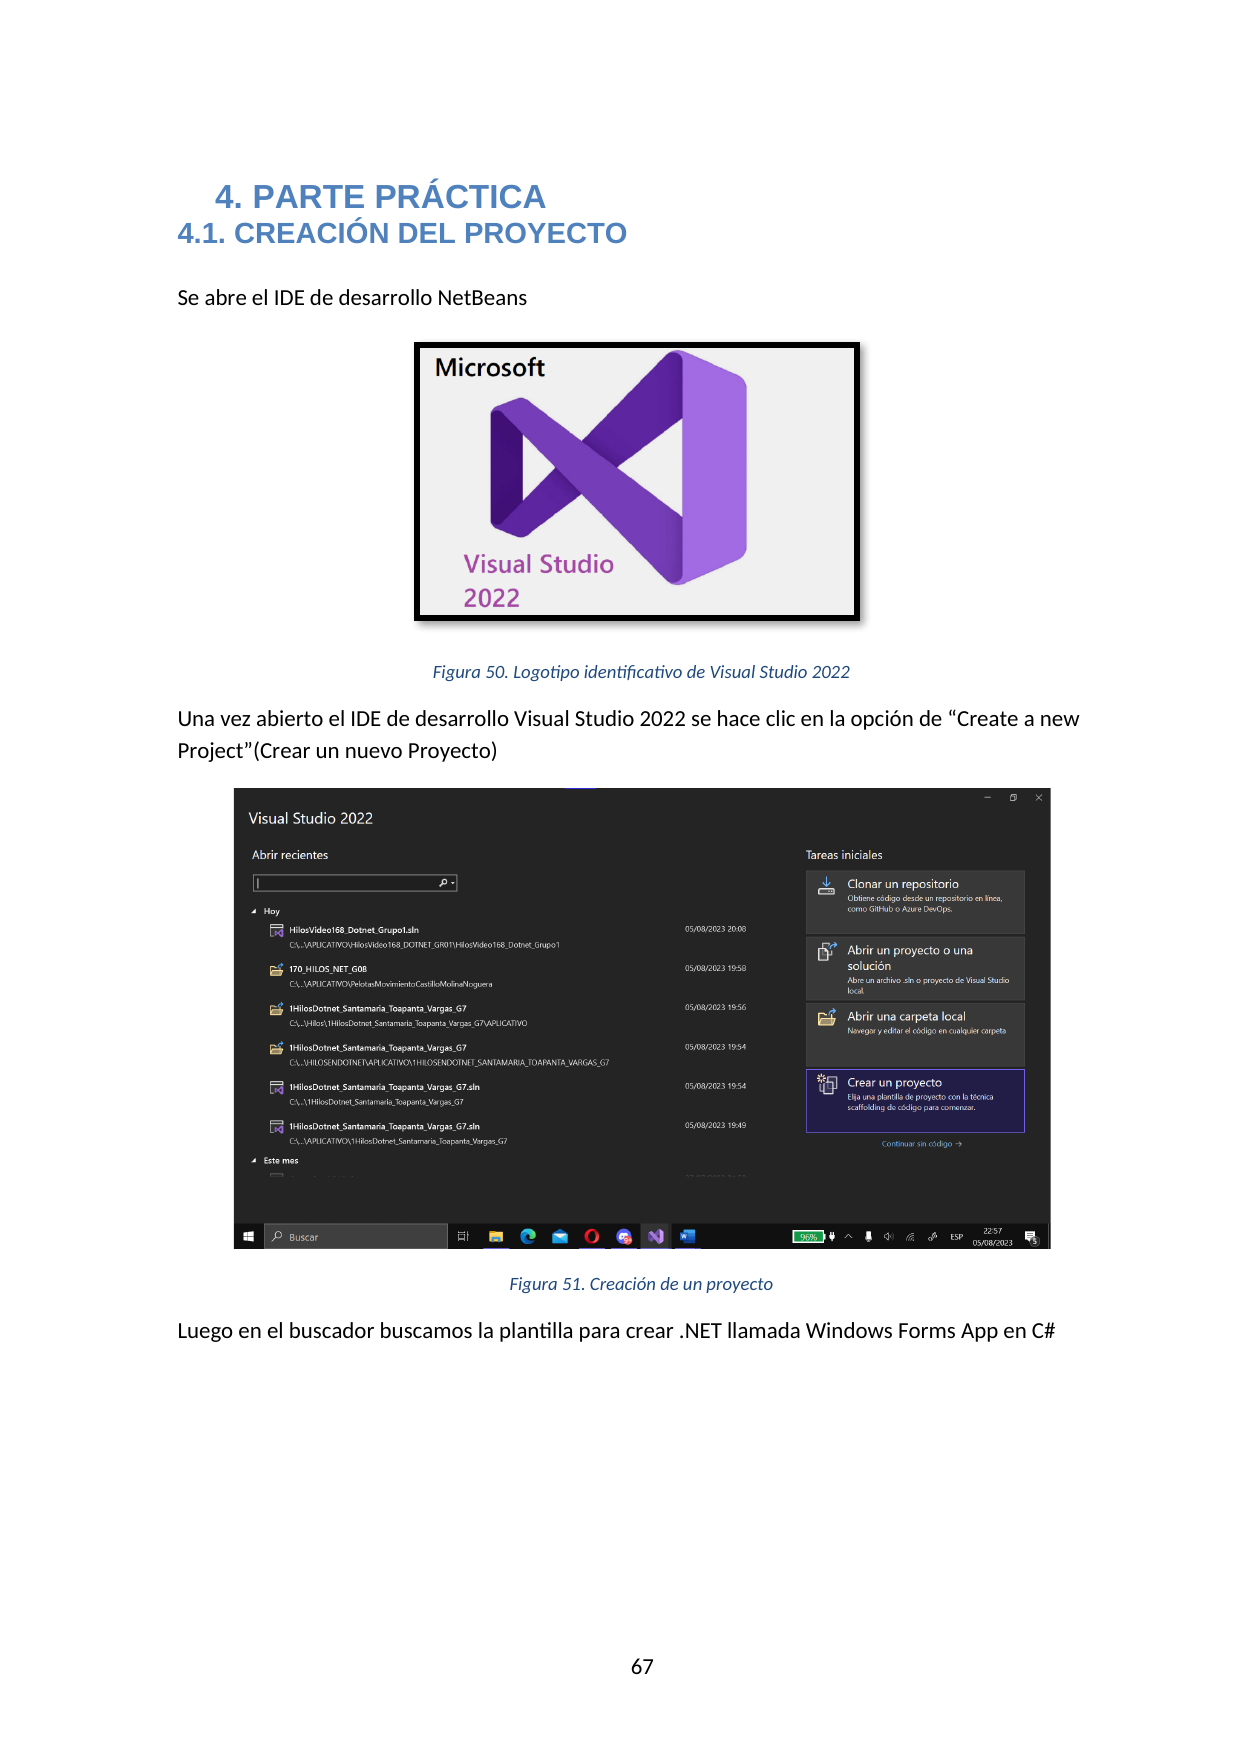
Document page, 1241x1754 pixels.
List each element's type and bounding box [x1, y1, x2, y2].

picture [233, 788, 1051, 1249]
picture [420, 348, 854, 615]
